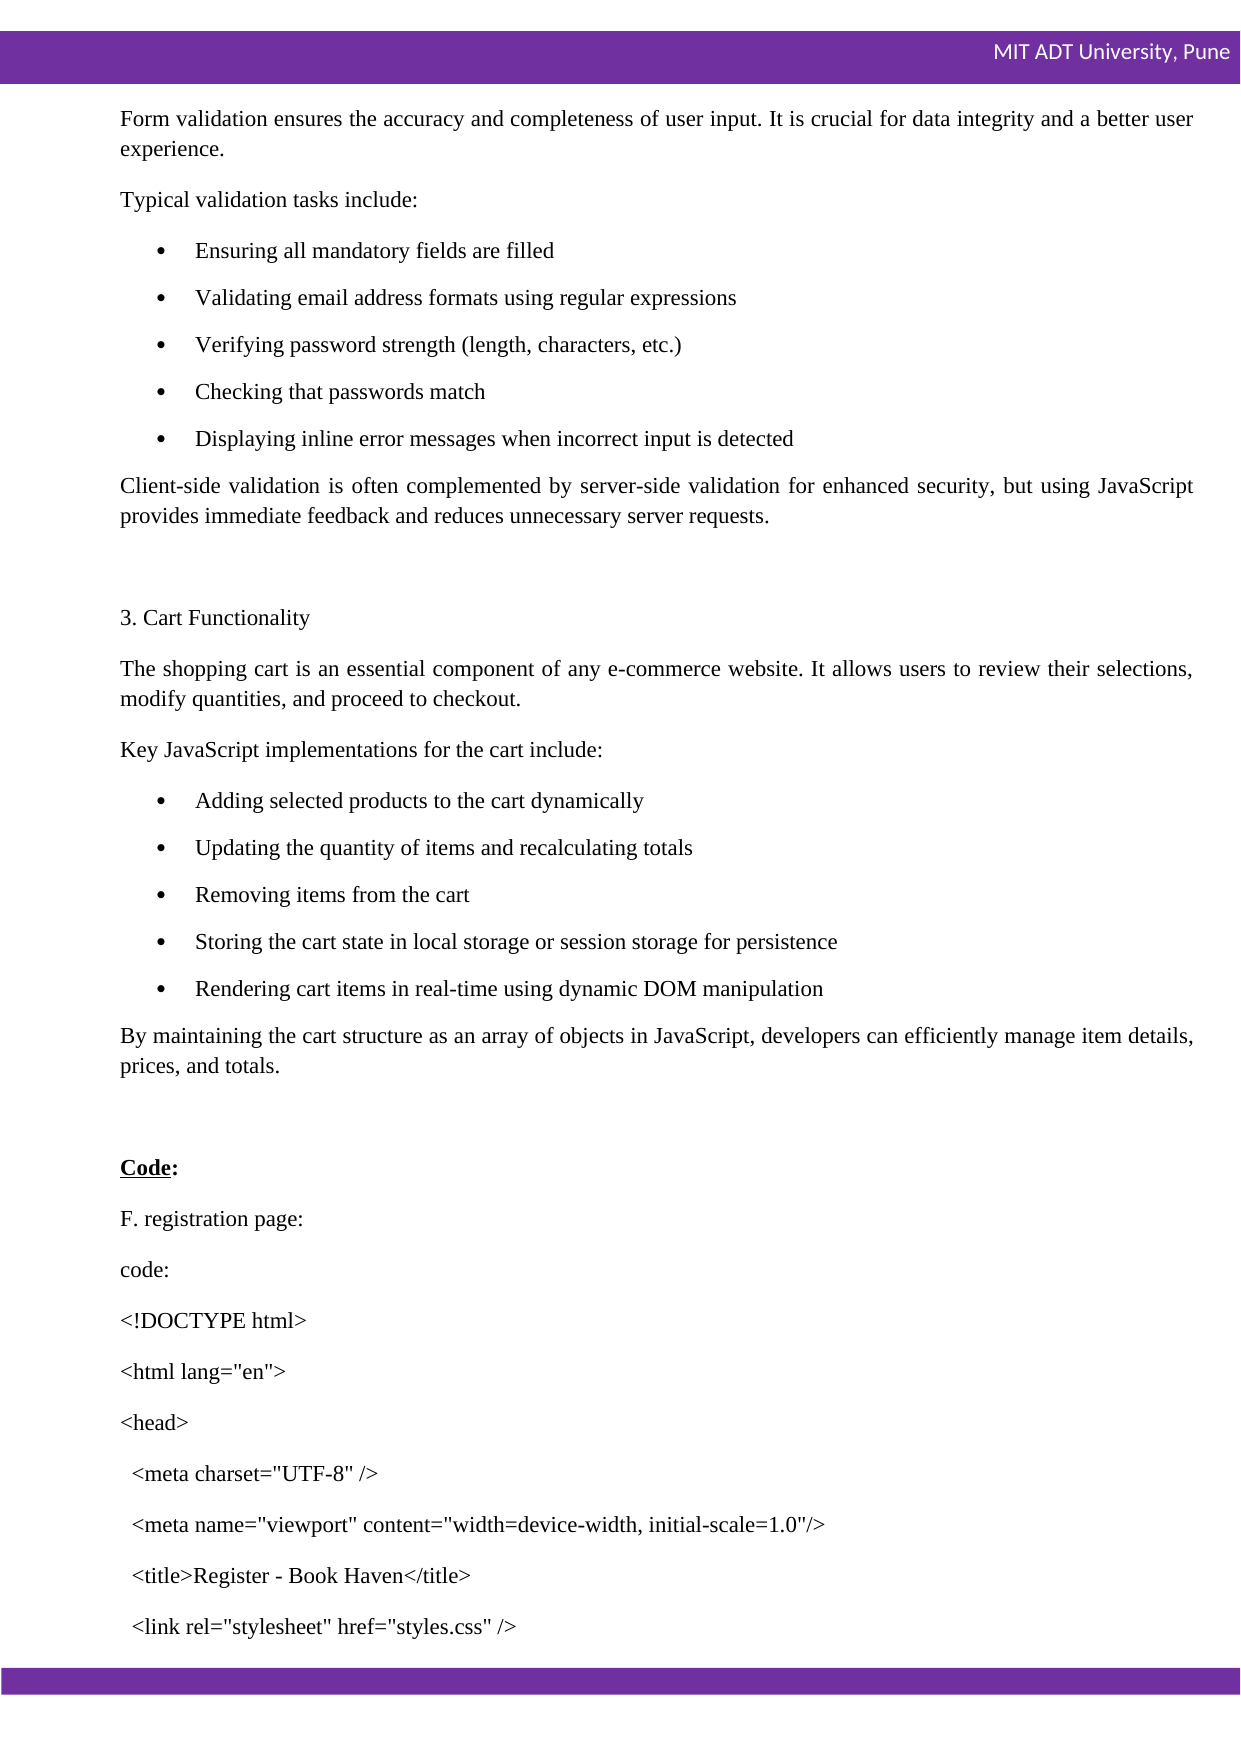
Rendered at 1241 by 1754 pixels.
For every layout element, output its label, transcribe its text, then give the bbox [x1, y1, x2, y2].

text Typical validation tasks include: [120, 186, 1195, 213]
text <meta name="viewport" content="width=device-width, initial-scale=1.0"/> [120, 1511, 1195, 1538]
text F. registration page: [120, 1205, 1195, 1231]
text By maintaining the cart structure as an array of objects in JavaScript, developers can efficiently manage item details, prices, and totals. [120, 1022, 1195, 1078]
list Validating email address formats using regular expressions [157, 284, 1195, 311]
list Displaying inline error messages when incorrect input is detected [157, 425, 1195, 451]
list Removing items from the cart [157, 881, 1195, 907]
text <title>Register - Book Haven</title> [120, 1562, 1195, 1589]
list Verifying password strength (length, characters, etc.) [157, 331, 1195, 357]
text 3. Cart Functionality [120, 604, 1195, 630]
text The shopping cart is an essential component of any e-commerce website. It allows users to review their selections, modify quantities, and proceed to checkout. [120, 655, 1195, 712]
list Ensuring all mandatory fields are filled [157, 237, 1195, 264]
list Storing the cart state in local storage or session storage for persistence [157, 928, 1195, 954]
text Client-side validation is often complemented by server-side validation for enhanced security, but using JavaScript provides immediate feedback and reduces unnecessary server requests. [120, 472, 1195, 528]
list Checking that passwords match [157, 378, 1195, 404]
text <!DOCTYPE html> [120, 1307, 1195, 1333]
list Updating the quantity of items and recalculating totals [157, 834, 1195, 861]
text <head> [120, 1409, 1195, 1436]
text Key JavaScript implementations for the cart include: [120, 736, 1195, 763]
text <html lang="en"> [120, 1358, 1195, 1384]
text Form validation ensures the accuracy and completeness of user input. It is crucial for data integrity and a better user experience. [120, 105, 1195, 162]
list Rendering cart items in real-time using dynamic DOM manipulation [157, 975, 1195, 1001]
text <link rel="stylesheet" href="styles.css" /> [120, 1613, 1195, 1640]
text <meta charset="UTF-8" /> [120, 1460, 1195, 1487]
list Adding selected products to the cart dynamically [157, 787, 1195, 814]
text code: [120, 1256, 1195, 1282]
text Code: [120, 1154, 1195, 1180]
